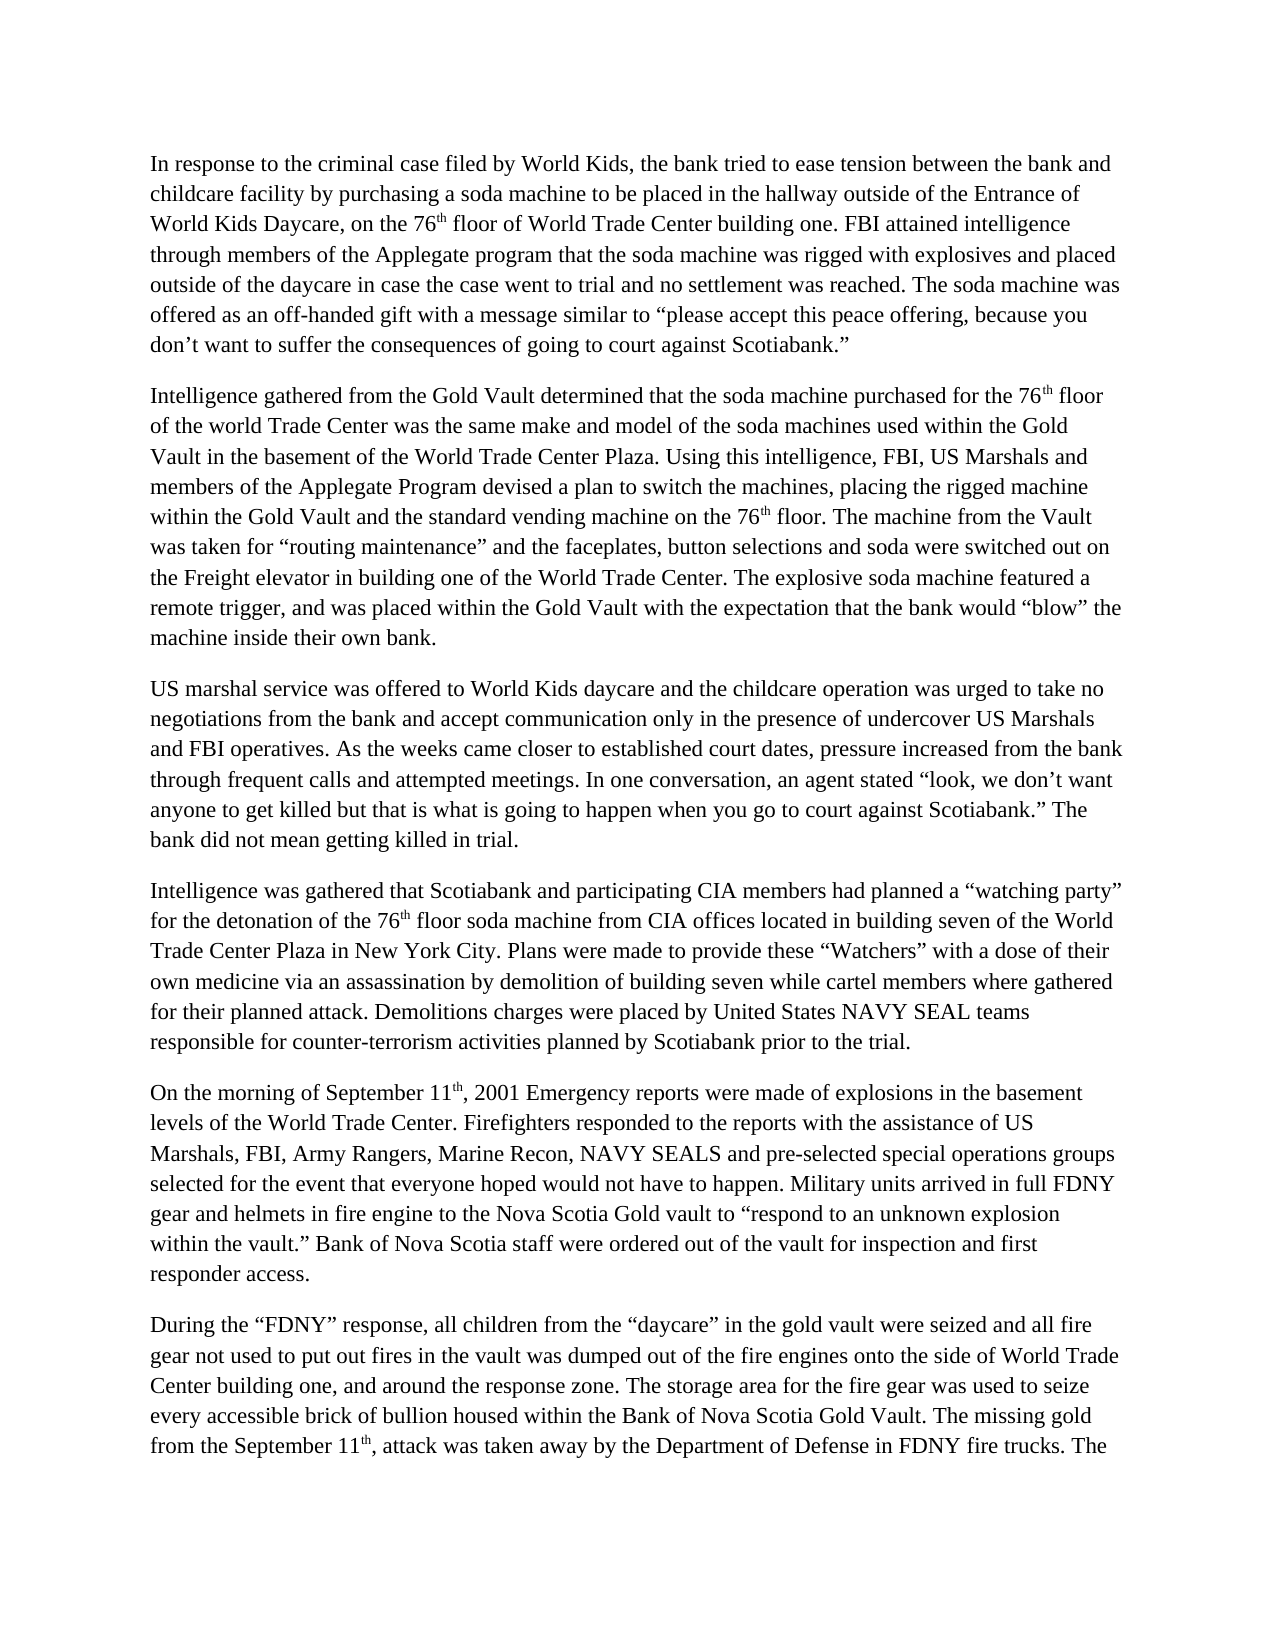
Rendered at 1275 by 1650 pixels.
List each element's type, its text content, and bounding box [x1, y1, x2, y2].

text Intelligence gathered from the Gold Vault determined that the soda machine purchased for the 76th floor of the world Trade Center was the same make and model of the soda machines used within the Gold Vault in the basement of the World Trade Center Plaza. Using this intelligence, FBI, US Marshals and members of the Applegate Program devised a plan to switch the machines, placing the rigged machine within the Gold Vault and the standard vending machine on the 76th floor. The machine from the Vault was taken for “routing maintenance” and the faceplates, button selections and soda were switched out on the Freight elevator in building one of the World Trade Center. The explosive soda machine featured a remote trigger, and was placed within the Gold Vault with the expectation that the bank would “blow” the machine inside their own bank. [150, 382, 1125, 650]
text On the morning of September 11th, 2001 Emergency reports were made of explosions in the basement levels of the World Trade Center. Firefighters responded to the reports with the assistance of US Marshals, FBI, Army Rangers, Marine Recon, NAVY SEALS and pre-selected special operations groups selected for the event that everyone hoped would not have to happen. Military units arrived in full FDNY gear and helmets in fire engine to the Nova Scotia Gold vault to “respond to an unknown explosion within the vault.” Bank of Nova Scotia staff were ordered out of the vault for inspection and first responder access. [150, 1079, 1125, 1287]
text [150, 1311, 1125, 1459]
text US marshal service was offered to World Kids daycare and the childcare operation was urged to take no negotiations from the bank and accept communication only in the presence of undercover US Marshals and FBI operatives. As the weeks came closer to established court dates, pressure increased from the bank through frequent calls and attempted meetings. In one conversation, an agent stated “look, we don’t want anyone to get killed but that is what is going to happen when you go to court against Scotiabank.” The bank did not mean getting killed in trial. [150, 675, 1125, 852]
text Intelligence was gathered that Scotiabank and participating CIA members had planned a “watching party” for the detonation of the 76th floor soda machine from CIA offices located in building seven of the World Trade Center Plaza in New York City. Plans were made to provide these “Watchers” with a dose of their own medicine via an assassination by demolition of building seven while cartel members where gathered for their planned attack. Demolitions charges were placed by United States NAVY SEAL teams responsible for counter-terrorism activities planned by Scotiabank prior to the trial. [150, 877, 1125, 1054]
text In response to the criminal case filed by World Kids, the bank tried to ease tension between the bank and childcare facility by purchasing a soda machine to be placed in the hallway outside of the Entrance of World Kids Daycare, on the 76th floor of World Trade Center building one. FBI attained intelligence through members of the Applegate program that the soda machine was rigged with explosives and placed outside of the daycare in case the case went to trial and no settlement was reached. The soda machine was offered as an off-handed gift with a message similar to “please accept this peace offering, because you don’t want to suffer the consequences of going to court against Scotiabank.” [150, 150, 1125, 358]
